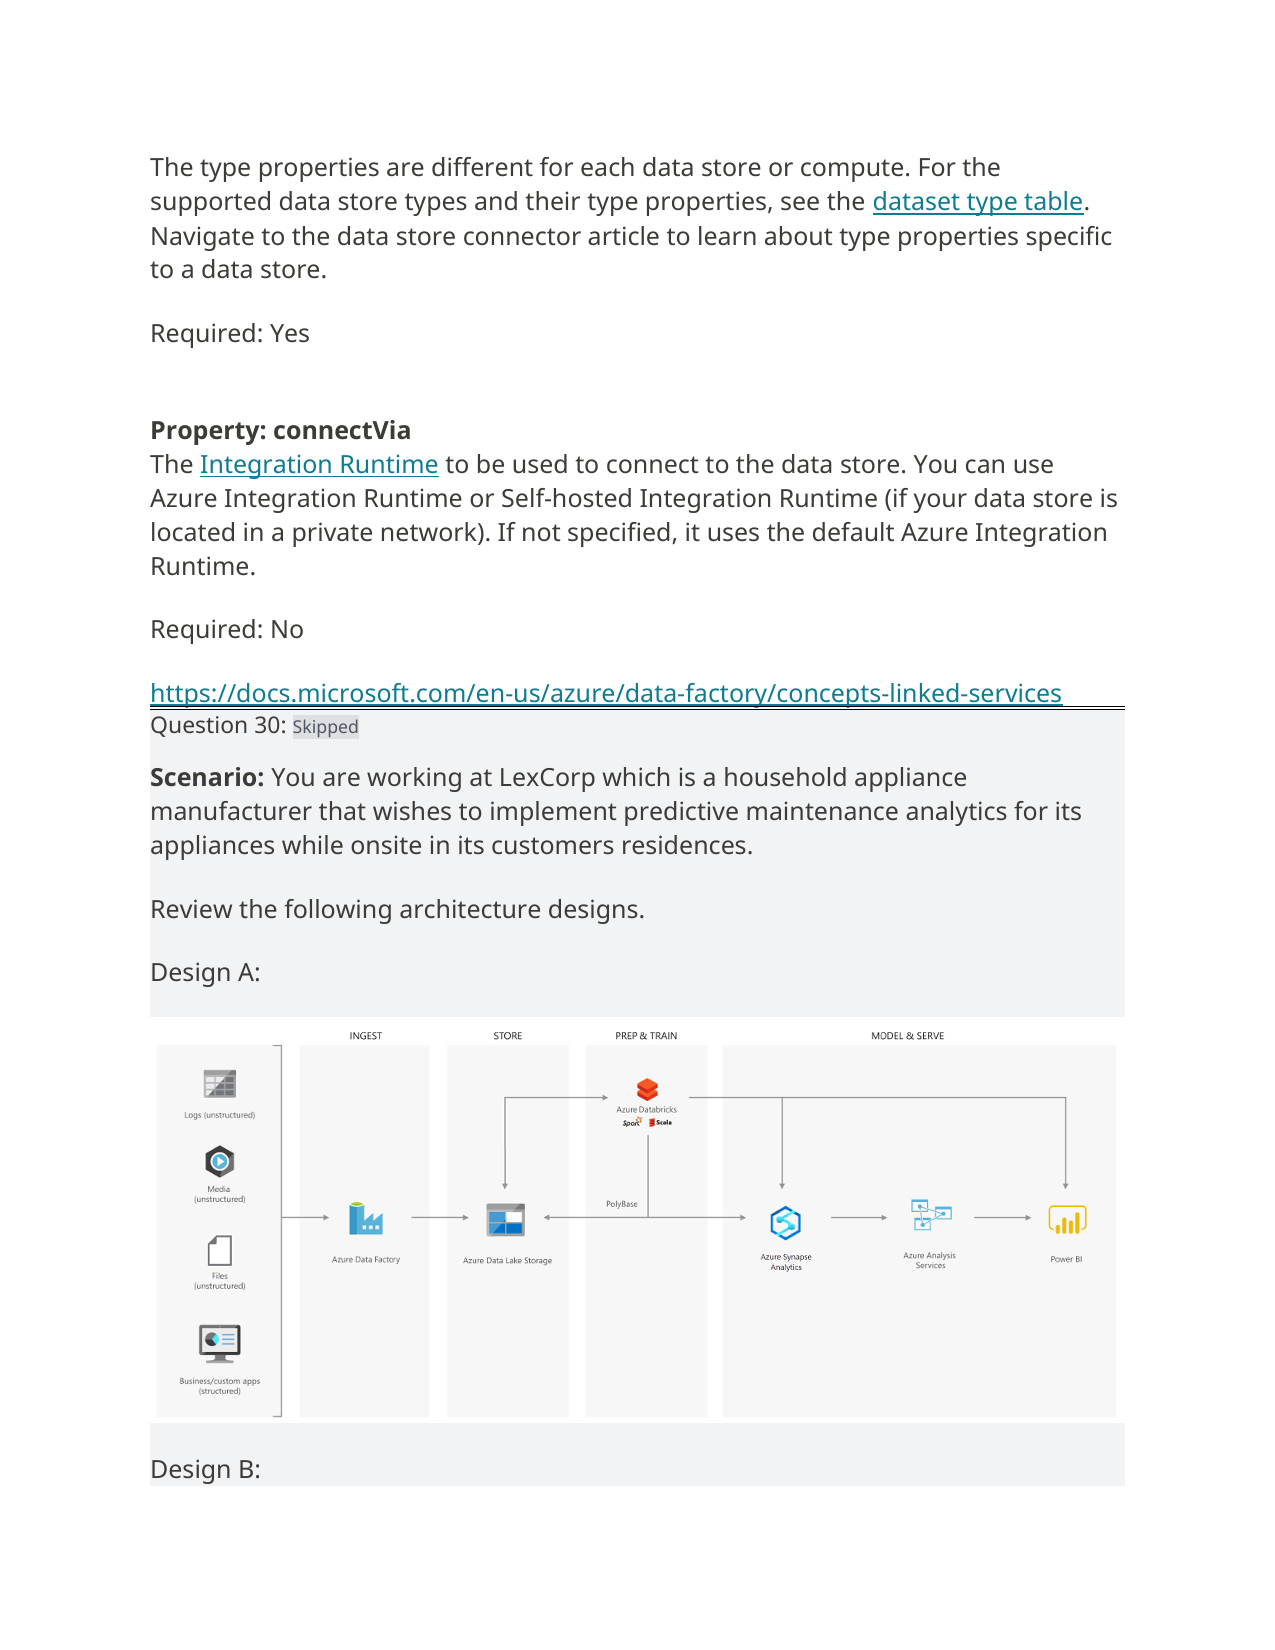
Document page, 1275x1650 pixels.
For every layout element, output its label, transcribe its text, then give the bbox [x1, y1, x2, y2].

text Review the following architecture designs. [150, 891, 1125, 925]
text The Integration Runtime to be used to connect to the data store. You can use Azure Integration Runtime or Self-hosted Integration Runtime (if your data store is located in a private network). If not specified, it uses the default Azure Integration Runtime. [150, 447, 1125, 583]
picture [150, 1017, 1125, 1423]
text Property: connectVia [150, 413, 1125, 447]
text Required: No [150, 612, 1125, 646]
text The type properties are different for each data store or compute. For the supported data store types and their type properties, see the dataset type table. Navigate to the data store connector article to learn about type properties specific to a data store. [150, 150, 1125, 286]
text Design B: [150, 1452, 1125, 1486]
text Design A: [150, 954, 1125, 988]
text Required: Yes [150, 315, 1125, 349]
text https://docs.microsoft.com/en-us/azure/data-factory/concepts-linked-services [150, 675, 1125, 706]
text Scenario: You are working at LexCorp which is a household appliance manufacturer that wishes to implement predictive maintenance analytics for its appliances while onsite in its customers residences. [150, 760, 1125, 862]
text Question 30: Skipped [150, 710, 1125, 741]
